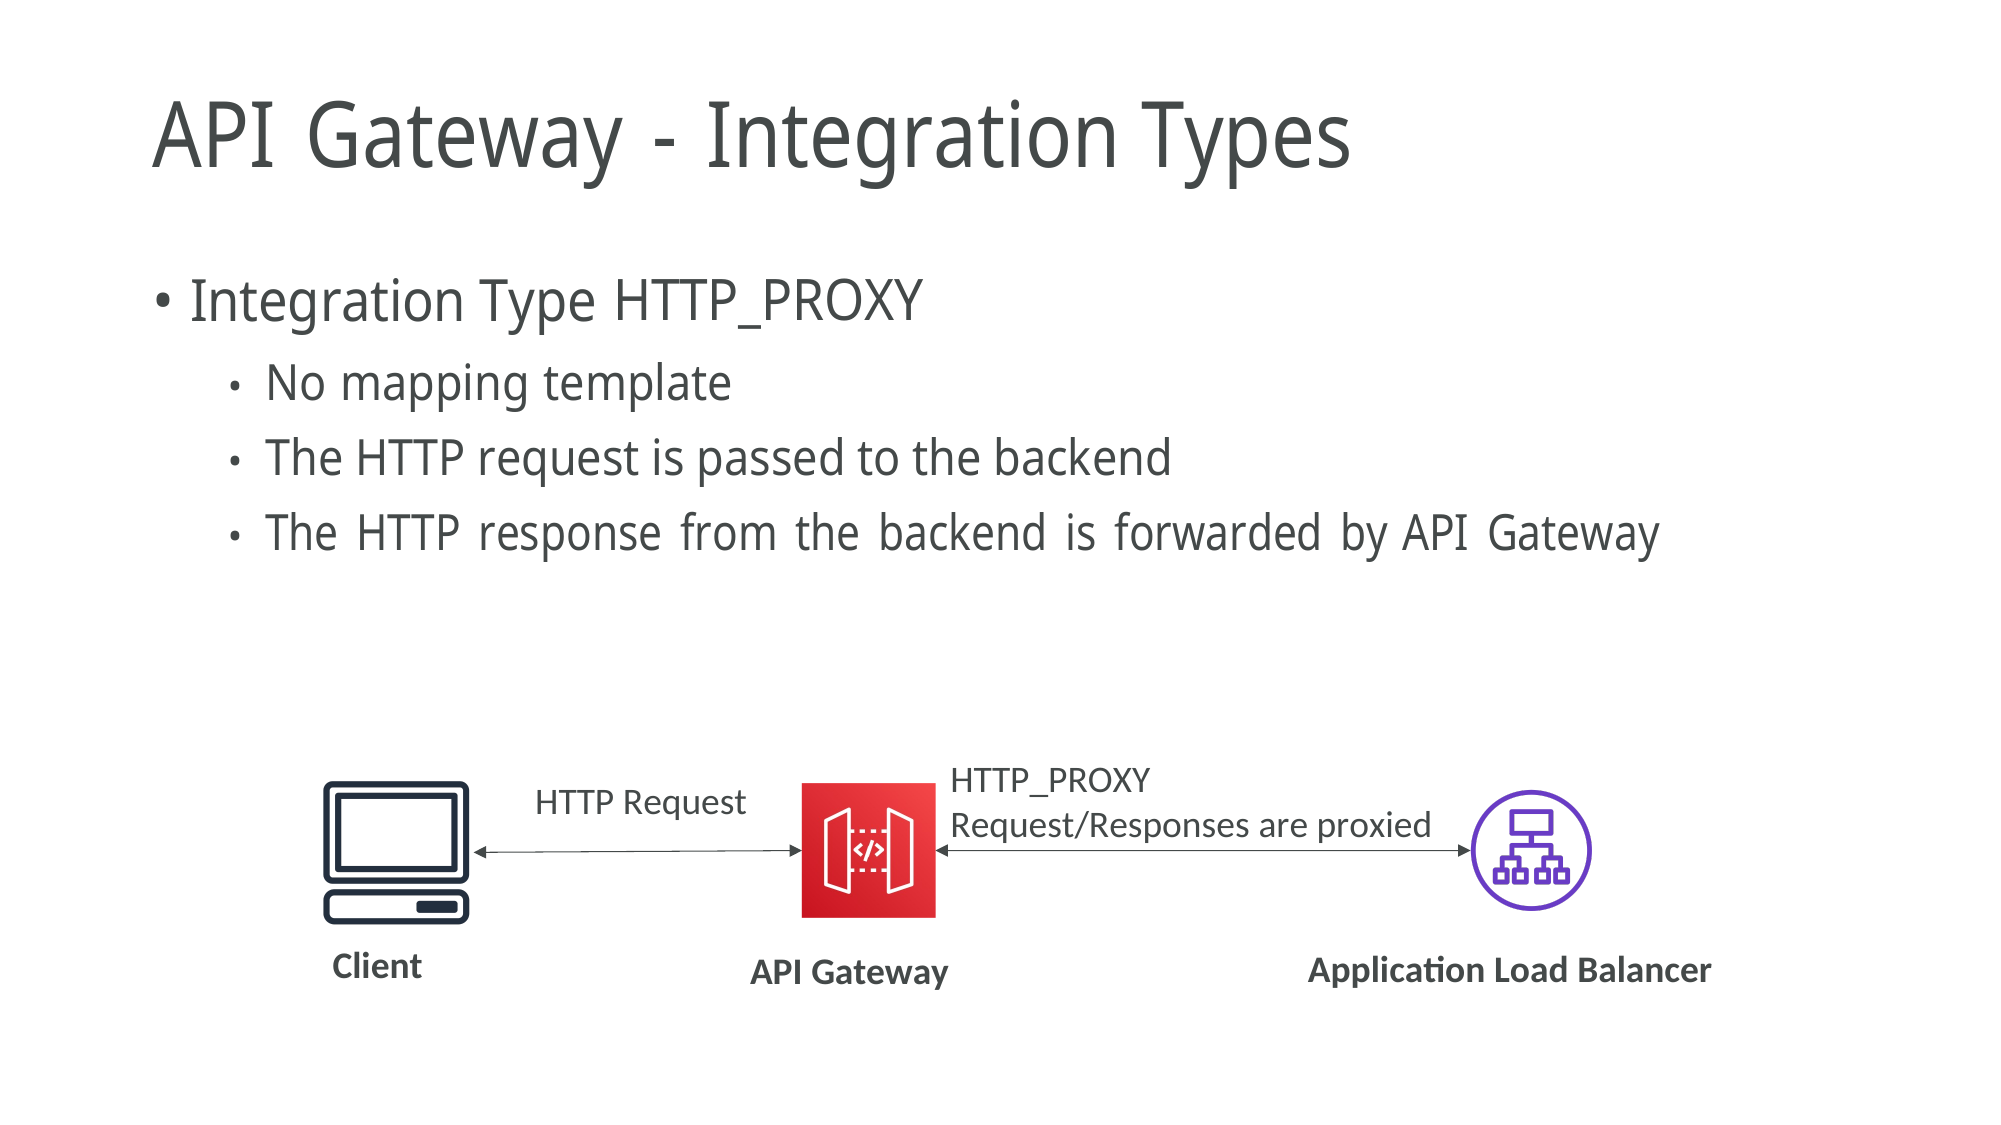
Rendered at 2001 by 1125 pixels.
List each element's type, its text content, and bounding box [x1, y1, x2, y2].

picture [1470, 789, 1592, 911]
list The HTTP response from the backend is forwarded by API Gateway [227, 497, 1994, 565]
subtitle API Gateway - Integration Types [152, 69, 1994, 194]
text Application Load Balancer [1307, 946, 1713, 991]
picture [801, 783, 936, 918]
text API Gateway [750, 948, 952, 994]
list No mapping template [227, 346, 1994, 414]
picture [318, 774, 474, 931]
text Client [21, 942, 422, 988]
list The HTTP request is passed to the backend [227, 422, 1994, 490]
list Integration Type HTTP_PROXY [152, 259, 1994, 339]
